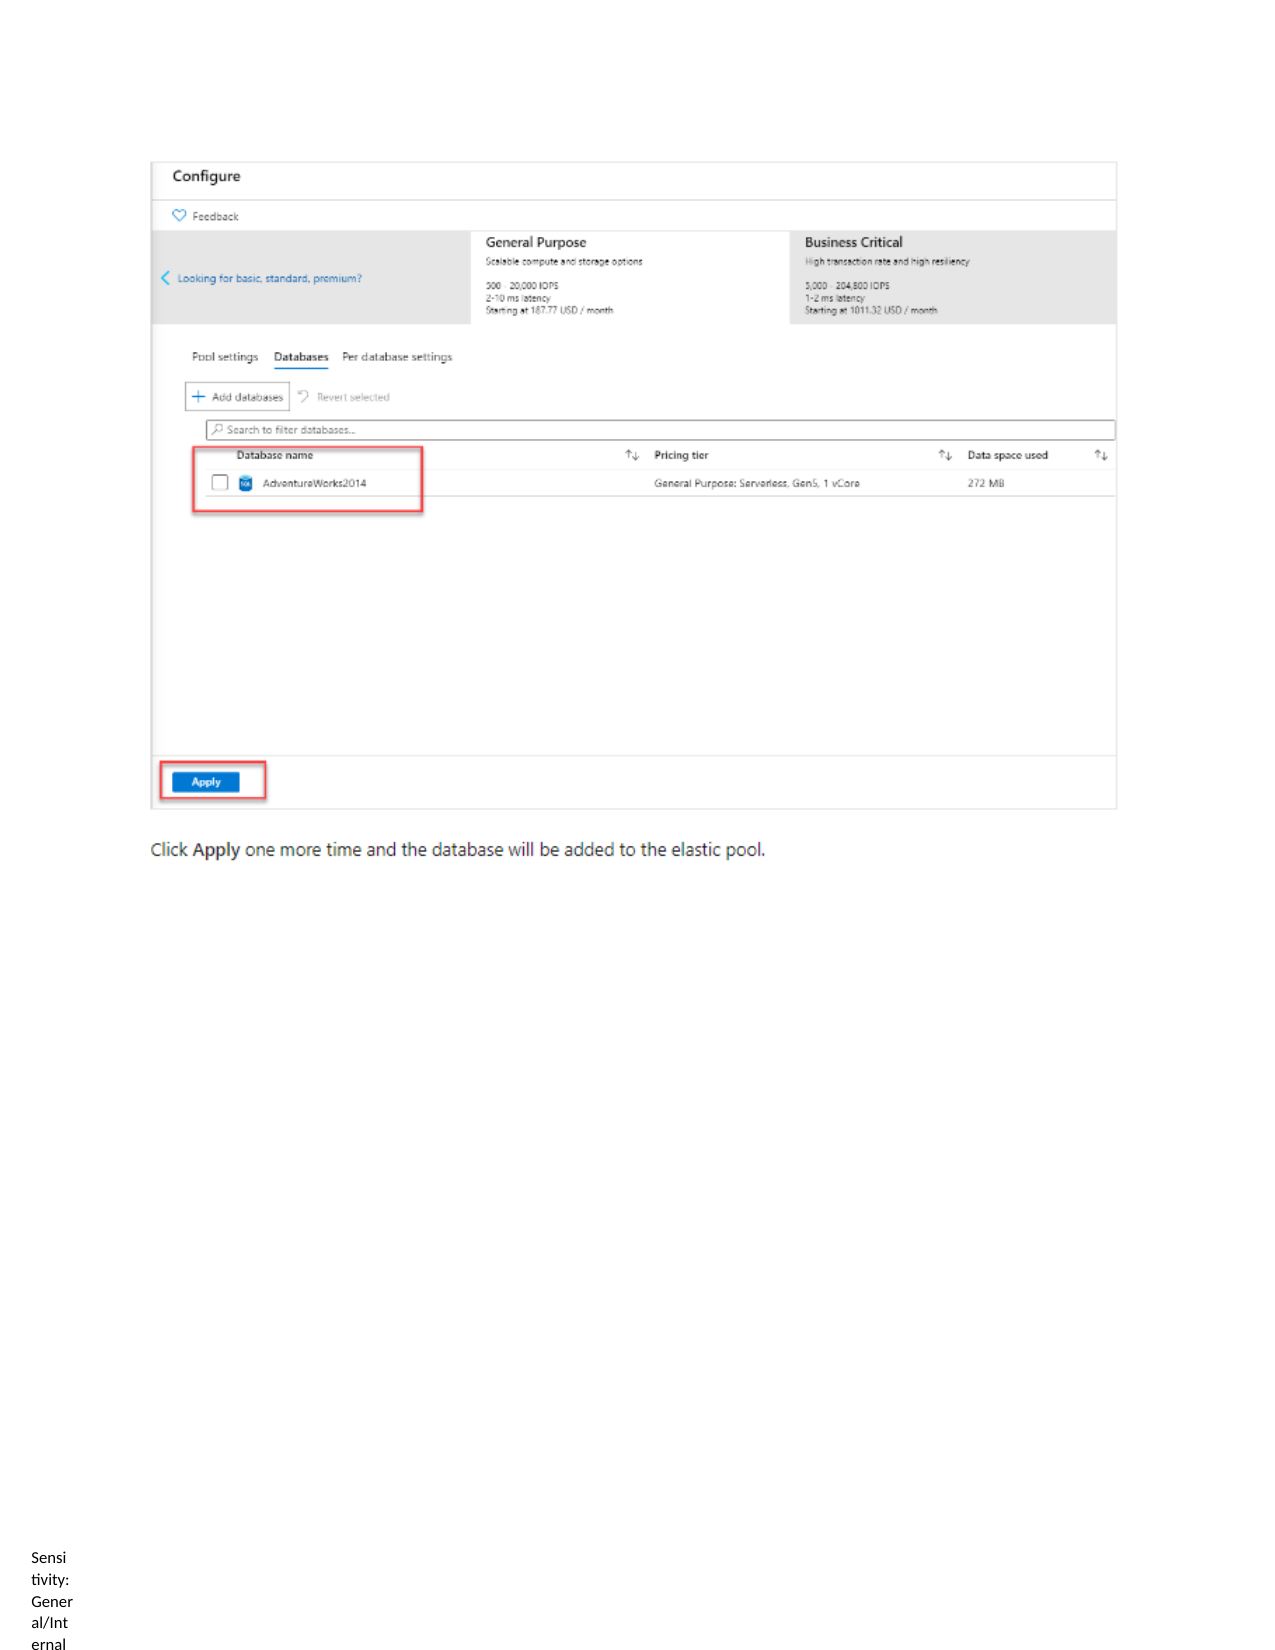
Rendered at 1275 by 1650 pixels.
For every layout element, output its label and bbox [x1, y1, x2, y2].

picture [150, 150, 1125, 873]
